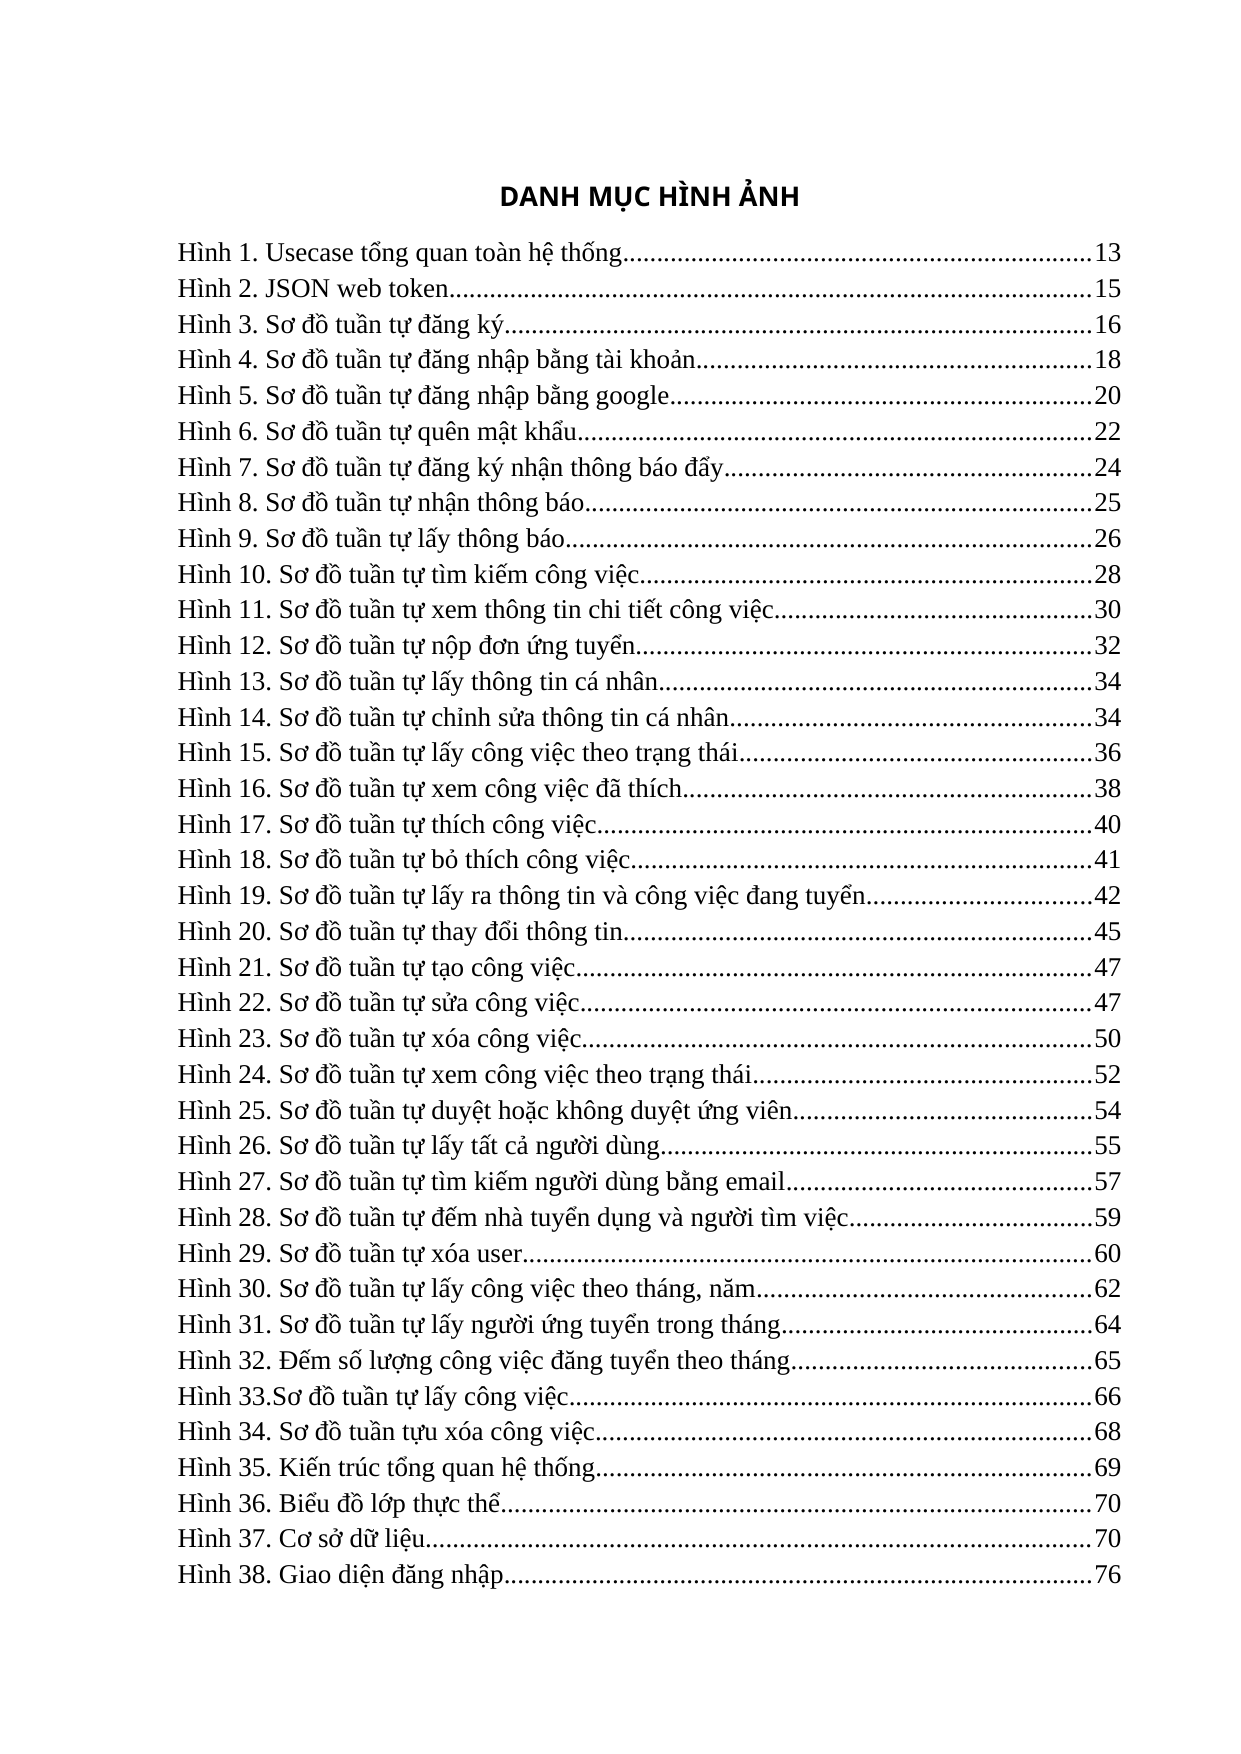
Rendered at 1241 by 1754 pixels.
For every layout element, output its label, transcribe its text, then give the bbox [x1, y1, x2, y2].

text Hình 7. Sơ đồ tuần tự đăng ký nhận thông báo đẩy 24 [177, 451, 1122, 482]
text Hình 22. Sơ đồ tuần tự sửa công việc 47 [177, 987, 1122, 1018]
text Hình 27. Sơ đồ tuần tự tìm kiếm người dùng bằng email 57 [177, 1165, 1122, 1196]
text Hình 13. Sơ đồ tuần tự lấy thông tin cá nhân 34 [177, 665, 1122, 696]
text Hình 23. Sơ đồ tuần tự xóa công việc 50 [177, 1022, 1122, 1053]
text Hình 5. Sơ đồ tuần tự đăng nhập bằng google 20 [177, 379, 1122, 410]
text Hình 25. Sơ đồ tuần tự duyệt hoặc không duyệt ứng viên 54 [177, 1094, 1122, 1125]
text Hình 11. Sơ đồ tuần tự xem thông tin chi tiết công việc 30 [177, 593, 1122, 625]
text Hình 30. Sơ đồ tuần tự lấy công việc theo tháng, năm 62 [177, 1272, 1122, 1303]
text Hình 15. Sơ đồ tuần tự lấy công việc theo trạng thái 36 [177, 736, 1122, 768]
text Hình 34. Sơ đồ tuần tựu xóa công việc 68 [177, 1415, 1122, 1446]
text Hình 6. Sơ đồ tuần tự quên mật khẩu 22 [177, 415, 1122, 446]
text Hình 18. Sơ đồ tuần tự bỏ thích công việc 41 [177, 844, 1122, 875]
text Hình 35. Kiến trúc tổng quan hệ thống 69 [177, 1451, 1122, 1482]
text Hình 32. Đếm số lượng công việc đăng tuyển theo tháng 65 [177, 1344, 1122, 1375]
text Hình 37. Cơ sở dữ liệu 70 [177, 1522, 1122, 1554]
text Hình 36. Biểu đồ lớp thực thể 70 [177, 1487, 1122, 1518]
text Hình 2. JSON web token 15 [177, 272, 1122, 303]
text Hình 12. Sơ đồ tuần tự nộp đơn ứng tuyển 32 [177, 629, 1122, 660]
text Hình 26. Sơ đồ tuần tự lấy tất cả người dùng 55 [177, 1129, 1122, 1161]
text Hình 4. Sơ đồ tuần tự đăng nhập bằng tài khoản 18 [177, 343, 1122, 374]
text Hình 14. Sơ đồ tuần tự chỉnh sửa thông tin cá nhân 34 [177, 701, 1122, 732]
text Hình 28. Sơ đồ tuần tự đếm nhà tuyển dụng và người tìm việc 59 [177, 1201, 1122, 1232]
text Hình 9. Sơ đồ tuần tự lấy thông báo 26 [177, 522, 1122, 553]
text Hình 8. Sơ đồ tuần tự nhận thông báo 25 [177, 486, 1122, 517]
text Hình 21. Sơ đồ tuần tự tạo công việc 47 [177, 951, 1122, 982]
text Hình 24. Sơ đồ tuần tự xem công việc theo trạng thái 52 [177, 1058, 1122, 1089]
text Hình 38. Giao diện đăng nhập 76 [177, 1558, 1122, 1589]
text Hình 10. Sơ đồ tuần tự tìm kiếm công việc 28 [177, 558, 1122, 589]
text Hình 17. Sơ đồ tuần tự thích công việc 40 [177, 808, 1122, 839]
text Hình 20. Sơ đồ tuần tự thay đổi thông tin 45 [177, 915, 1122, 946]
text Hình 19. Sơ đồ tuần tự lấy ra thông tin và công việc đang tuyển 42 [177, 879, 1122, 911]
text Hình 29. Sơ đồ tuần tự xóa user 60 [177, 1237, 1122, 1268]
text DANH MỤC HÌNH ẢNH [177, 177, 1122, 214]
text Hình 3. Sơ đồ tuần tự đăng ký 16 [177, 308, 1122, 339]
text Hình 33.Sơ đồ tuần tự lấy công việc 66 [177, 1379, 1122, 1411]
text Hình 16. Sơ đồ tuần tự xem công việc đã thích 38 [177, 772, 1122, 803]
text Hình 31. Sơ đồ tuần tự lấy người ứng tuyển trong tháng 64 [177, 1308, 1122, 1339]
text Hình 1. Usecase tổng quan toàn hệ thống 13 [177, 236, 1122, 267]
